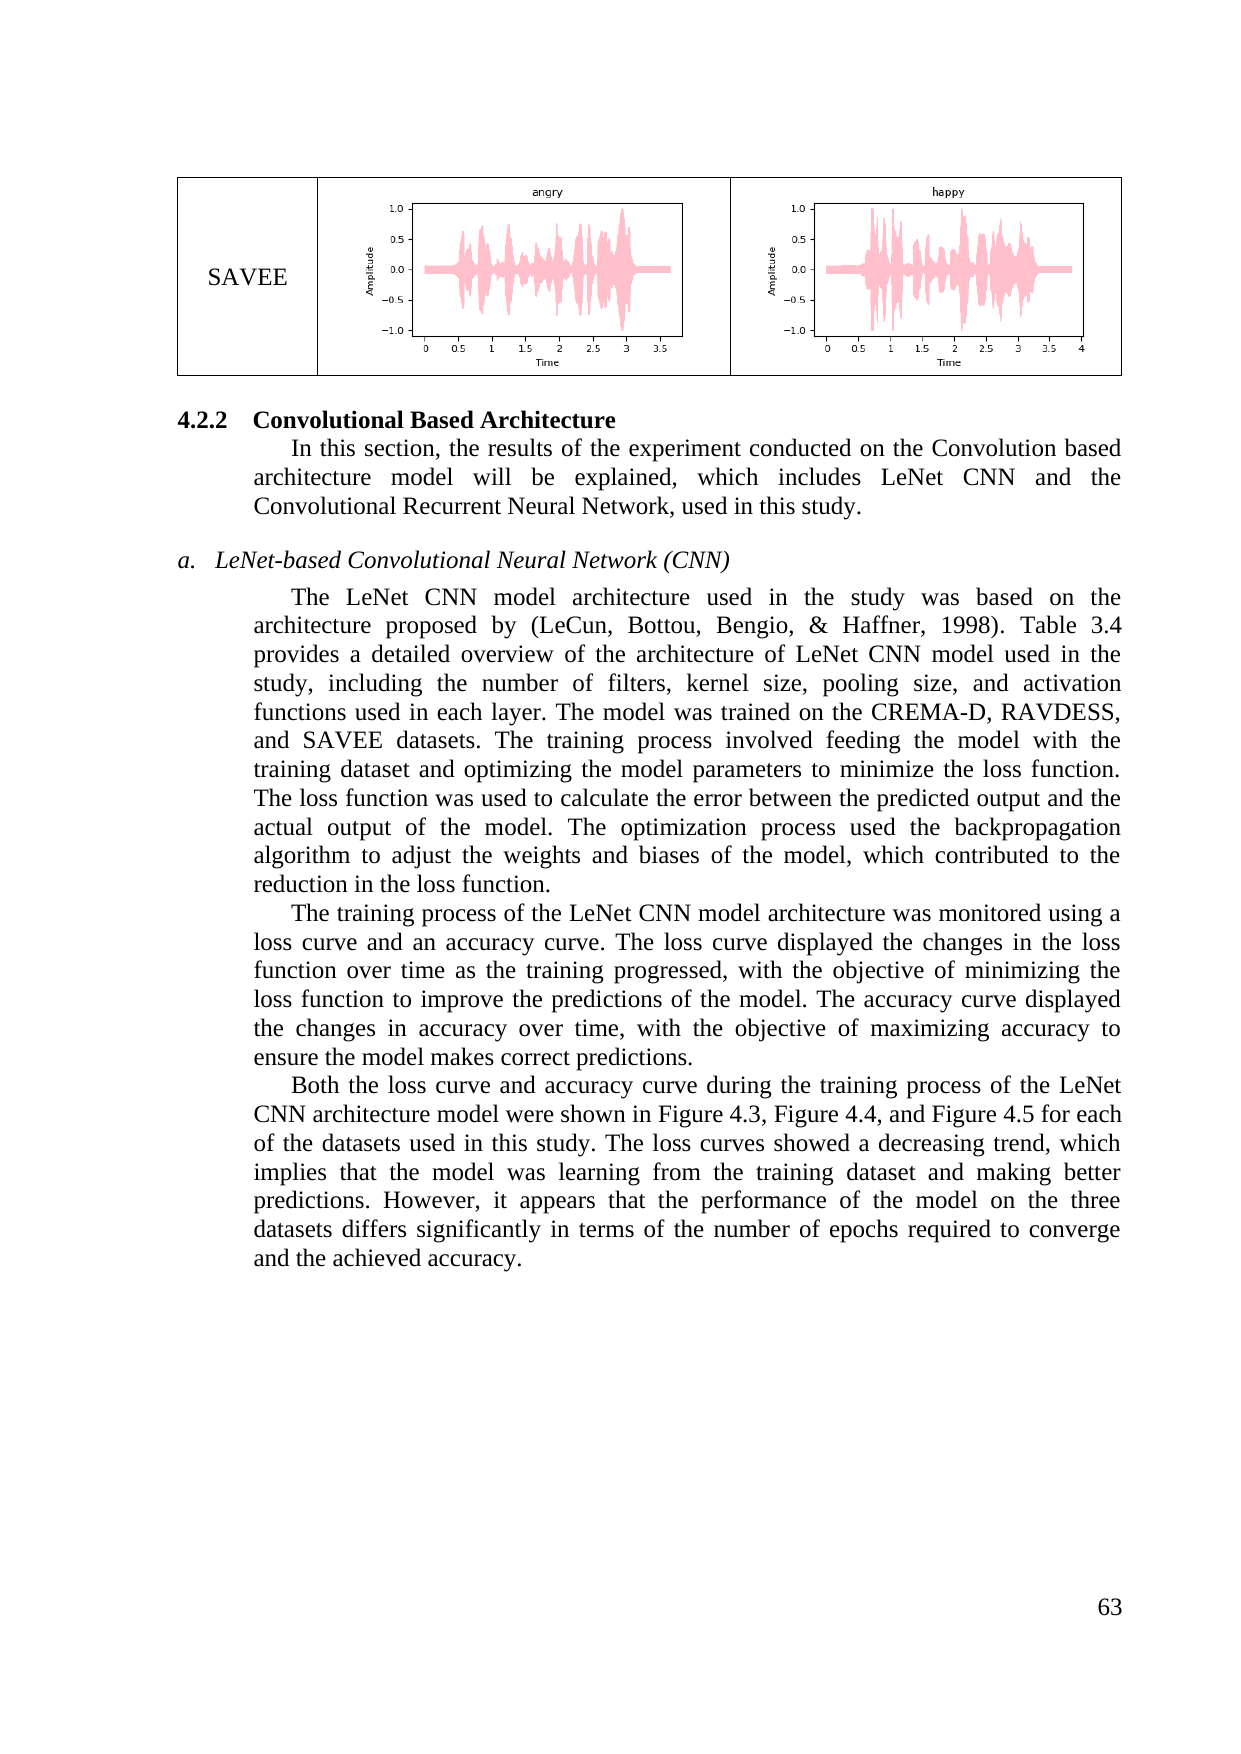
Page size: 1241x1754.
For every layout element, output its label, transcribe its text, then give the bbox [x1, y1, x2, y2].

table_cell [318, 178, 358, 375]
table_cell [1092, 178, 1121, 375]
table_cell SAVEE [178, 178, 317, 375]
text The training process of the LeNet CNN model architecture was monitored using a loss curve and an accuracy curve. The loss curve displayed the changes in the loss function over time as the training progressed, with the objective of minimizing the loss function to improve the predictions of the model. The accuracy curve displayed the changes in accuracy over time, with the objective of maximizing accuracy to ensure the model makes correct predictions. [253, 898, 1122, 1071]
text Both the loss curve and accuracy curve during the training process of the LeNet CNN architecture model were shown in Figure 4.3, Figure 4.4, and Figure 4.5 for each of the datasets used in this study. The loss curves showed a decreasing trend, which implies that the model was learning from the training dataset and making better predictions. However, it appears that the performance of the model on the three datasets differs significantly in terms of the number of epochs required to converge and the achieved accuracy. [253, 1071, 1122, 1272]
picture [358, 178, 690, 375]
text In this section, the results of the experiment conducted on the Convolution based architecture model will be explained, which includes LeNet CNN and the Convolutional Recurrent Neural Network, used in this study. [253, 433, 1122, 520]
table_cell [731, 178, 760, 375]
subtitle Convolutional Based Architecture [177, 405, 1122, 433]
picture [760, 178, 1092, 375]
list LeNet-based Convolutional Neural Network (CNN) [177, 545, 1122, 573]
text The LeNet CNN model architecture used in the study was based on the architecture proposed by. Table 3.4 provides a detailed overview of the architecture of LeNet CNN model used in the study, including the number of filters, kernel size, pooling size, and activation functions used in each layer. The model was trained on the CREMA-D, RAVDESS, and SAVEE datasets. The training process involved feeding the model with the training dataset and optimizing the model parameters to minimize the loss function. The loss function was used to calculate the error between the predicted output and the actual output of the model. The optimization process used the backpropagation algorithm to adjust the weights and biases of the model, which contributed to the reduction in the loss function. [253, 582, 1122, 898]
table_cell [690, 178, 730, 375]
